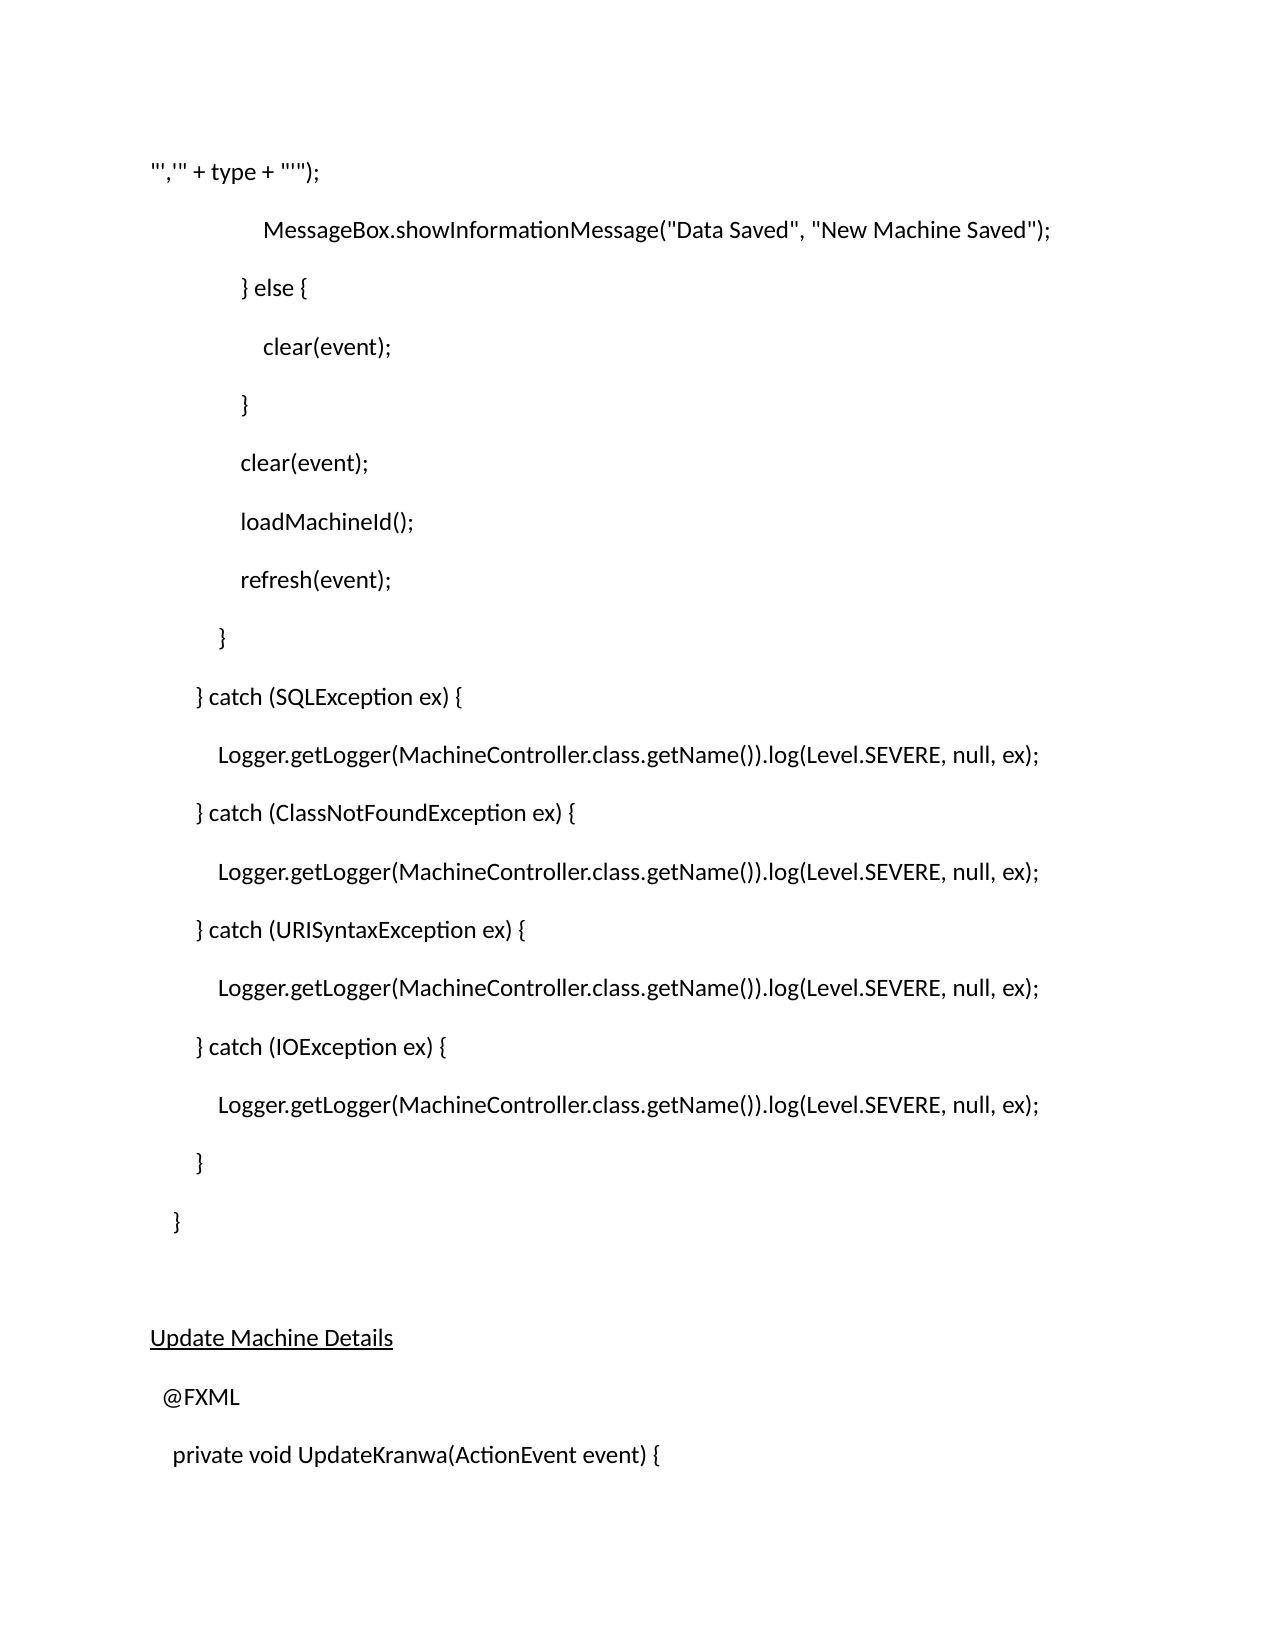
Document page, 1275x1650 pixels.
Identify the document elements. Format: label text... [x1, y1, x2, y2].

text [150, 150, 1125, 187]
text Logger.getLogger(MachineController.class.getName()).log(Level.SEVERE, null, ex); [150, 967, 1125, 1004]
text loadMachineId(); [150, 500, 1125, 537]
text private void UpdateKranwa(ActionEvent event) { [150, 1433, 1125, 1471]
text @FXML [150, 1375, 1125, 1412]
text clear(event); [150, 442, 1125, 479]
text } [150, 383, 1125, 421]
text } catch (URISyntaxException ex) { [150, 908, 1125, 946]
text Logger.getLogger(MachineController.class.getName()).log(Level.SEVERE, null, ex); [150, 1083, 1125, 1121]
text } [150, 1142, 1125, 1179]
text Update Machine Details [150, 1317, 1125, 1354]
text } catch (SQLException ex) { [150, 675, 1125, 712]
text } else { [150, 267, 1125, 304]
text Logger.getLogger(MachineController.class.getName()).log(Level.SEVERE, null, ex); [150, 850, 1125, 887]
text MessageBox.showInformationMessage("Data Saved", "New Machine Saved"); [150, 208, 1125, 246]
text refresh(event); [150, 558, 1125, 596]
text } [150, 617, 1125, 654]
text Logger.getLogger(MachineController.class.getName()).log(Level.SEVERE, null, ex); [150, 733, 1125, 771]
text clear(event); [150, 325, 1125, 362]
text } [150, 1200, 1125, 1237]
text } catch (ClassNotFoundException ex) { [150, 792, 1125, 829]
text } catch (IOException ex) { [150, 1025, 1125, 1062]
